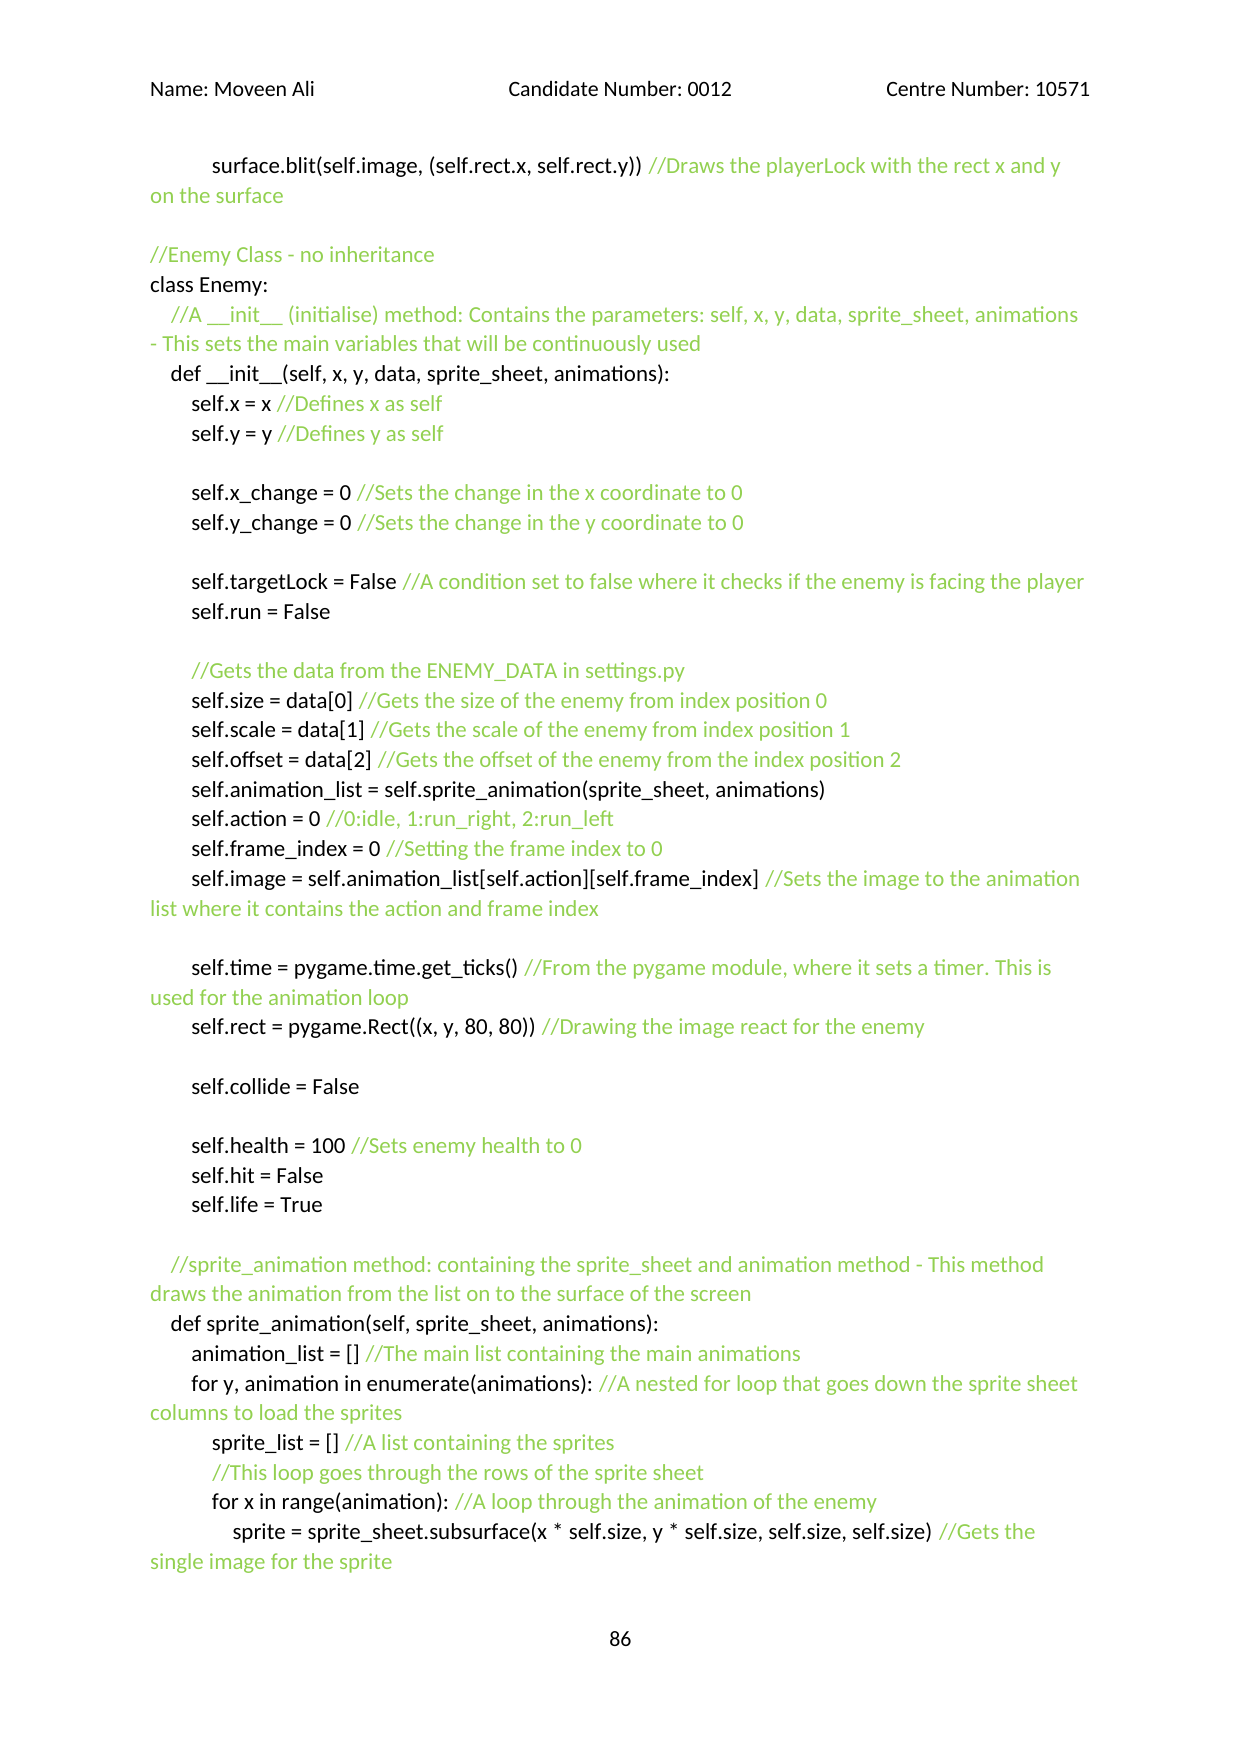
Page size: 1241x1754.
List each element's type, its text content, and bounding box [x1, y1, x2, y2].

text sprite = sprite_sheet.subsurface(x * self.size, y * self.size, self.size, self.size) //Gets the single image for the sprite [150, 1516, 1090, 1575]
text self.scale = data[1] //Gets the scale of the enemy from index position 1 [150, 714, 1090, 744]
text self.x_change = 0 //Sets the change in the x coordinate to 0 [150, 477, 1090, 506]
text for y, animation in enumerate(animations): //A nested for loop that goes down the sprite sheet columns to load the sprites [150, 1367, 1090, 1427]
text def __init__(self, x, y, data, sprite_sheet, animations): [150, 358, 1090, 387]
text class Enemy: [150, 269, 1090, 298]
text //sprite_animation method: containing the sprite_sheet and animation method - This method draws the animation from the list on to the surface of the screen [150, 1248, 1090, 1308]
text self.y = y //Defines y as self [150, 417, 1090, 477]
text self.time = pygame.time.get_ticks() //From the pygame module, where it sets a timer. This is used for the animation loop [150, 952, 1090, 1011]
text surface.blit(self.image, (self.rect.x, self.rect.y)) //Draws the playerLock with the rect x and y on the surface [150, 150, 1090, 209]
text self.size = data[0] //Gets the size of the enemy from index position 0 [150, 684, 1090, 714]
text //Gets the data from the ENEMY_DATA in settings.py [150, 655, 1090, 684]
text self.health = 100 //Sets enemy health to 0 [150, 1130, 1090, 1159]
text animation_list = [] //The main list containing the main animations [150, 1337, 1090, 1367]
text self.offset = data[2] //Gets the offset of the enemy from the index position 2 [150, 744, 1090, 773]
text self.run = False [150, 595, 1090, 625]
text self.targetLock = False //A condition set to false where it checks if the enemy is facing the player [150, 566, 1090, 595]
text self.animation_list = self.sprite_animation(sprite_sheet, animations) [150, 773, 1090, 803]
text self.life = True [150, 1189, 1090, 1248]
text for x in range(animation): //A loop through the animation of the enemy [150, 1486, 1090, 1516]
text self.rect = pygame.Rect((x, y, 80, 80)) //Drawing the image react for the enemy [150, 1011, 1090, 1070]
text self.collide = False [150, 1070, 1090, 1130]
text self.image = self.animation_list[self.action][self.frame_index] //Sets the image to the animation list where it contains the action and frame index [150, 862, 1090, 922]
text //This loop goes through the rows of the sprite sheet [150, 1456, 1090, 1486]
text sprite_list = [] //A list containing the sprites [150, 1427, 1090, 1456]
text self.x = x //Defines x as self [150, 387, 1090, 417]
text //A __init__ (initialise) method: Contains the parameters: self, x, y, data, sprite_sheet, animations - This sets the main variables that will be continuously used [150, 298, 1090, 358]
text self.hit = False [150, 1159, 1090, 1189]
text def sprite_animation(self, sprite_sheet, animations): [150, 1308, 1090, 1337]
text self.action = 0 //0:idle, 1:run_right, 2:run_left [150, 803, 1090, 833]
text self.frame_index = 0 //Setting the frame index to 0 [150, 833, 1090, 862]
text //Enemy Class - no inheritance [150, 239, 1090, 269]
text self.y_change = 0 //Sets the change in the y coordinate to 0 [150, 506, 1090, 536]
